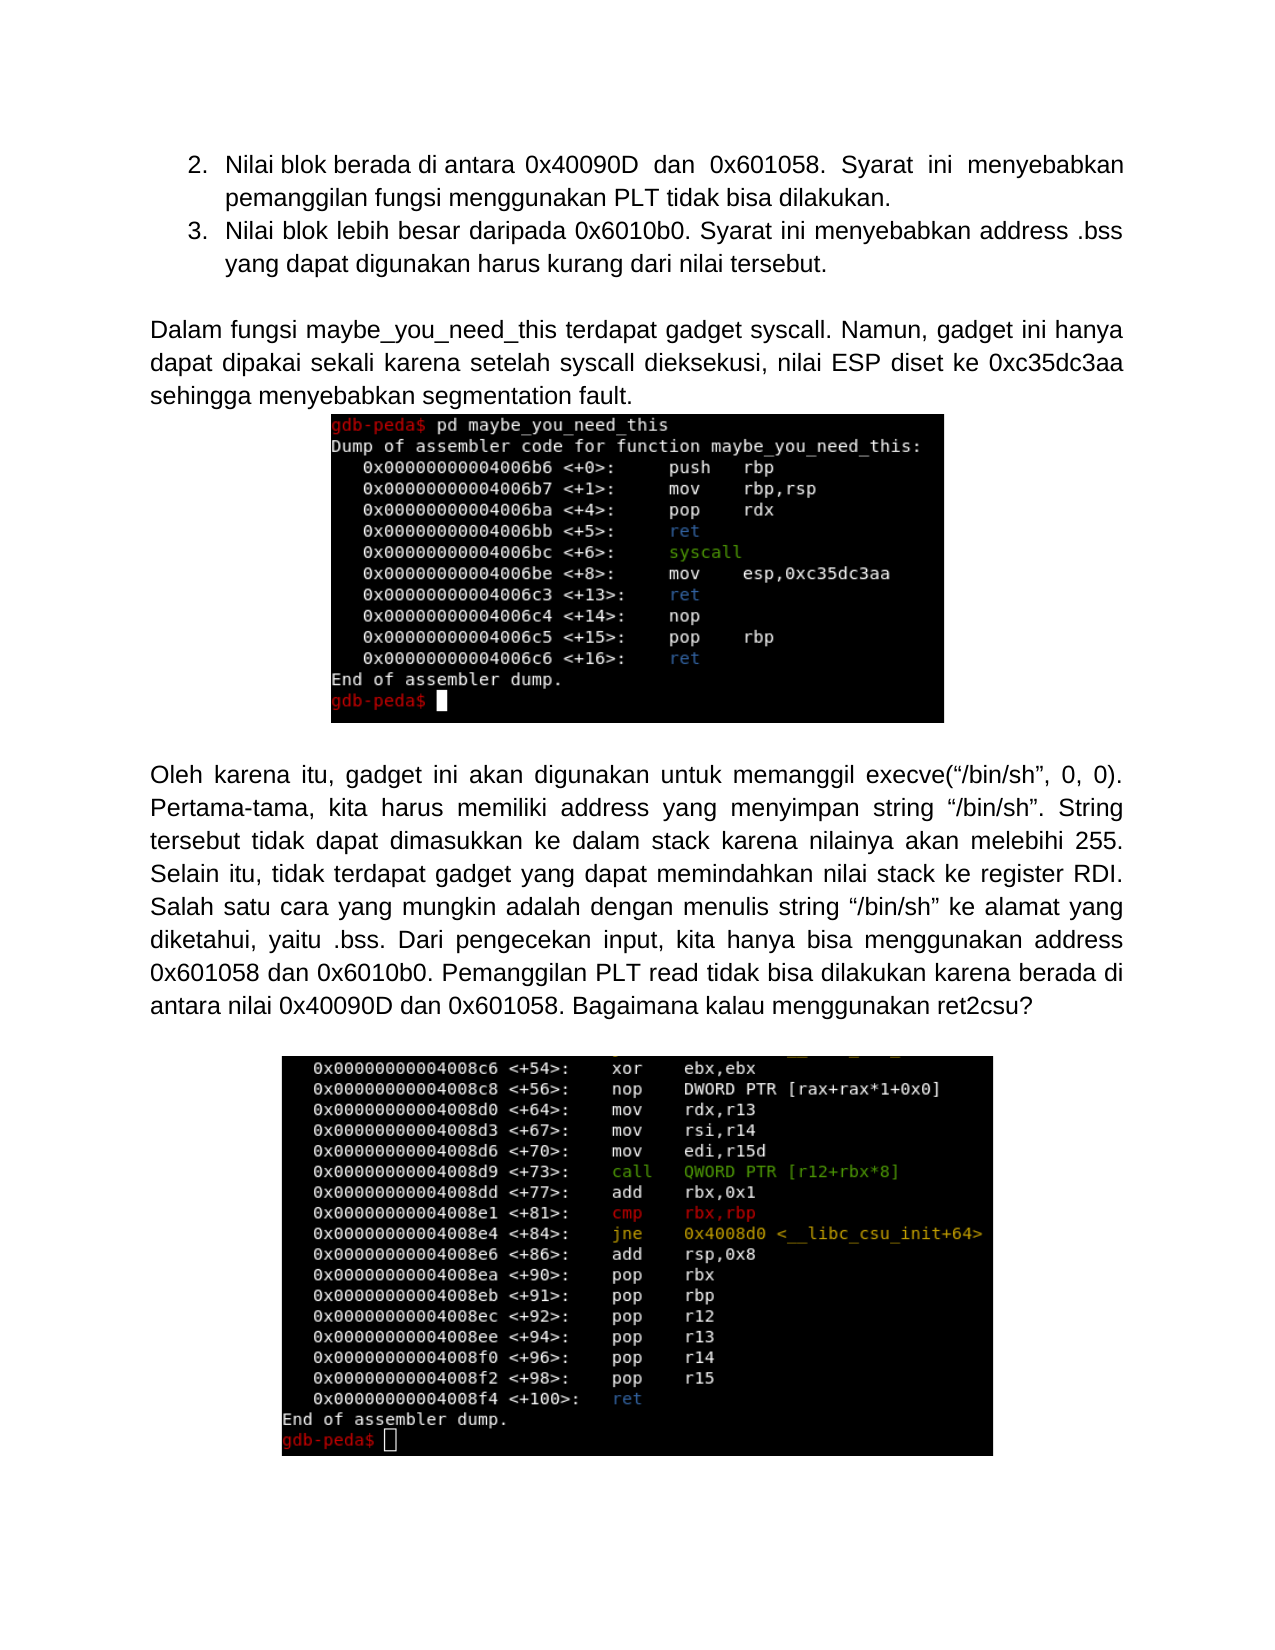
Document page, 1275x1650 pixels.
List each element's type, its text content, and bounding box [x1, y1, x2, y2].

picture [331, 414, 945, 723]
list Nilai blok lebih besar daripada 0x6010b0. Syarat ini menyebabkan address .bss yang dapat digunakan harus kurang dari nilai tersebut. [187, 216, 1125, 278]
list Nilai blok berada di antara 0x40090D dan 0x601058. Syarat ini menyebabkan pemanggilan fungsi menggunakan PLT tidak bisa dilakukan. [187, 150, 1125, 212]
text Dalam fungsi maybe_you_need_this terdapat gadget syscall. Namun, gadget ini hanya dapat dipakai sekali karena setelah syscall dieksekusi, nilai ESP diset ke 0xc35dc3aa sehingga menyebabkan segmentation fault. [150, 315, 1125, 410]
text Oleh karena itu, gadget ini akan digunakan untuk memanggil execve(“/bin/sh”, 0, 0). Pertama-tama, kita harus memiliki address yang menyimpan string “/bin/sh”. String tersebut tidak dapat dimasukkan ke dalam stack karena nilainya akan melebihi 255. Selain itu, tidak terdapat gadget yang dapat memindahkan nilai stack ke register RDI. Salah satu cara yang mungkin adalah dengan menulis string “/bin/sh” ke alamat yang diketahui, yaitu .bss. Dari pengecekan input, kita hanya bisa menggunakan address 0x601058 dan 0x6010b0. Pemanggilan PLT read tidak bisa dilakukan karena berada di antara nilai 0x40090D dan 0x601058. Bagaimana kalau menggunakan ret2csu? [150, 760, 1125, 1019]
picture [281, 1056, 994, 1456]
